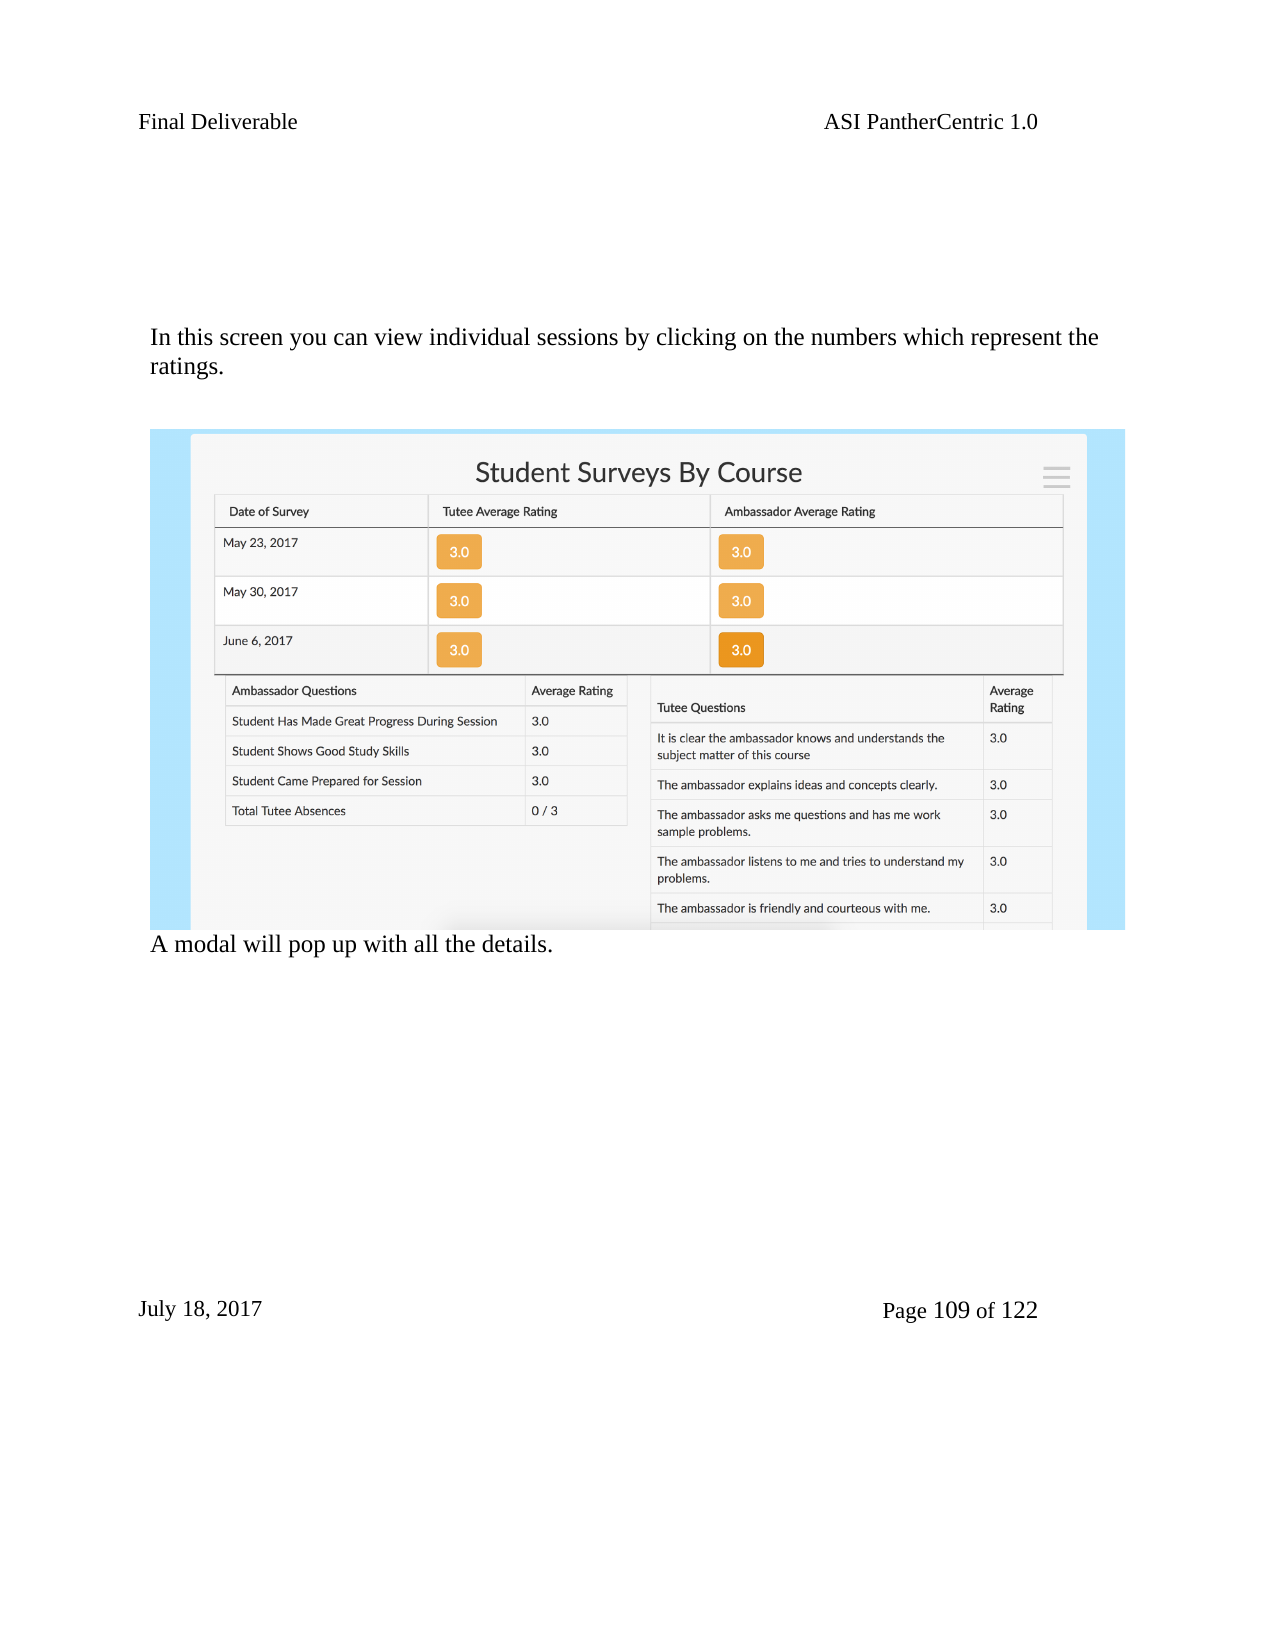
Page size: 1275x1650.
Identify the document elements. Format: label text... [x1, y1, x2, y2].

text A modal will pop up with all the details. [150, 930, 1125, 958]
picture [150, 429, 1125, 930]
text In this screen you can view individual sessions by clicking on the numbers which represent the ratings. [150, 322, 1125, 379]
